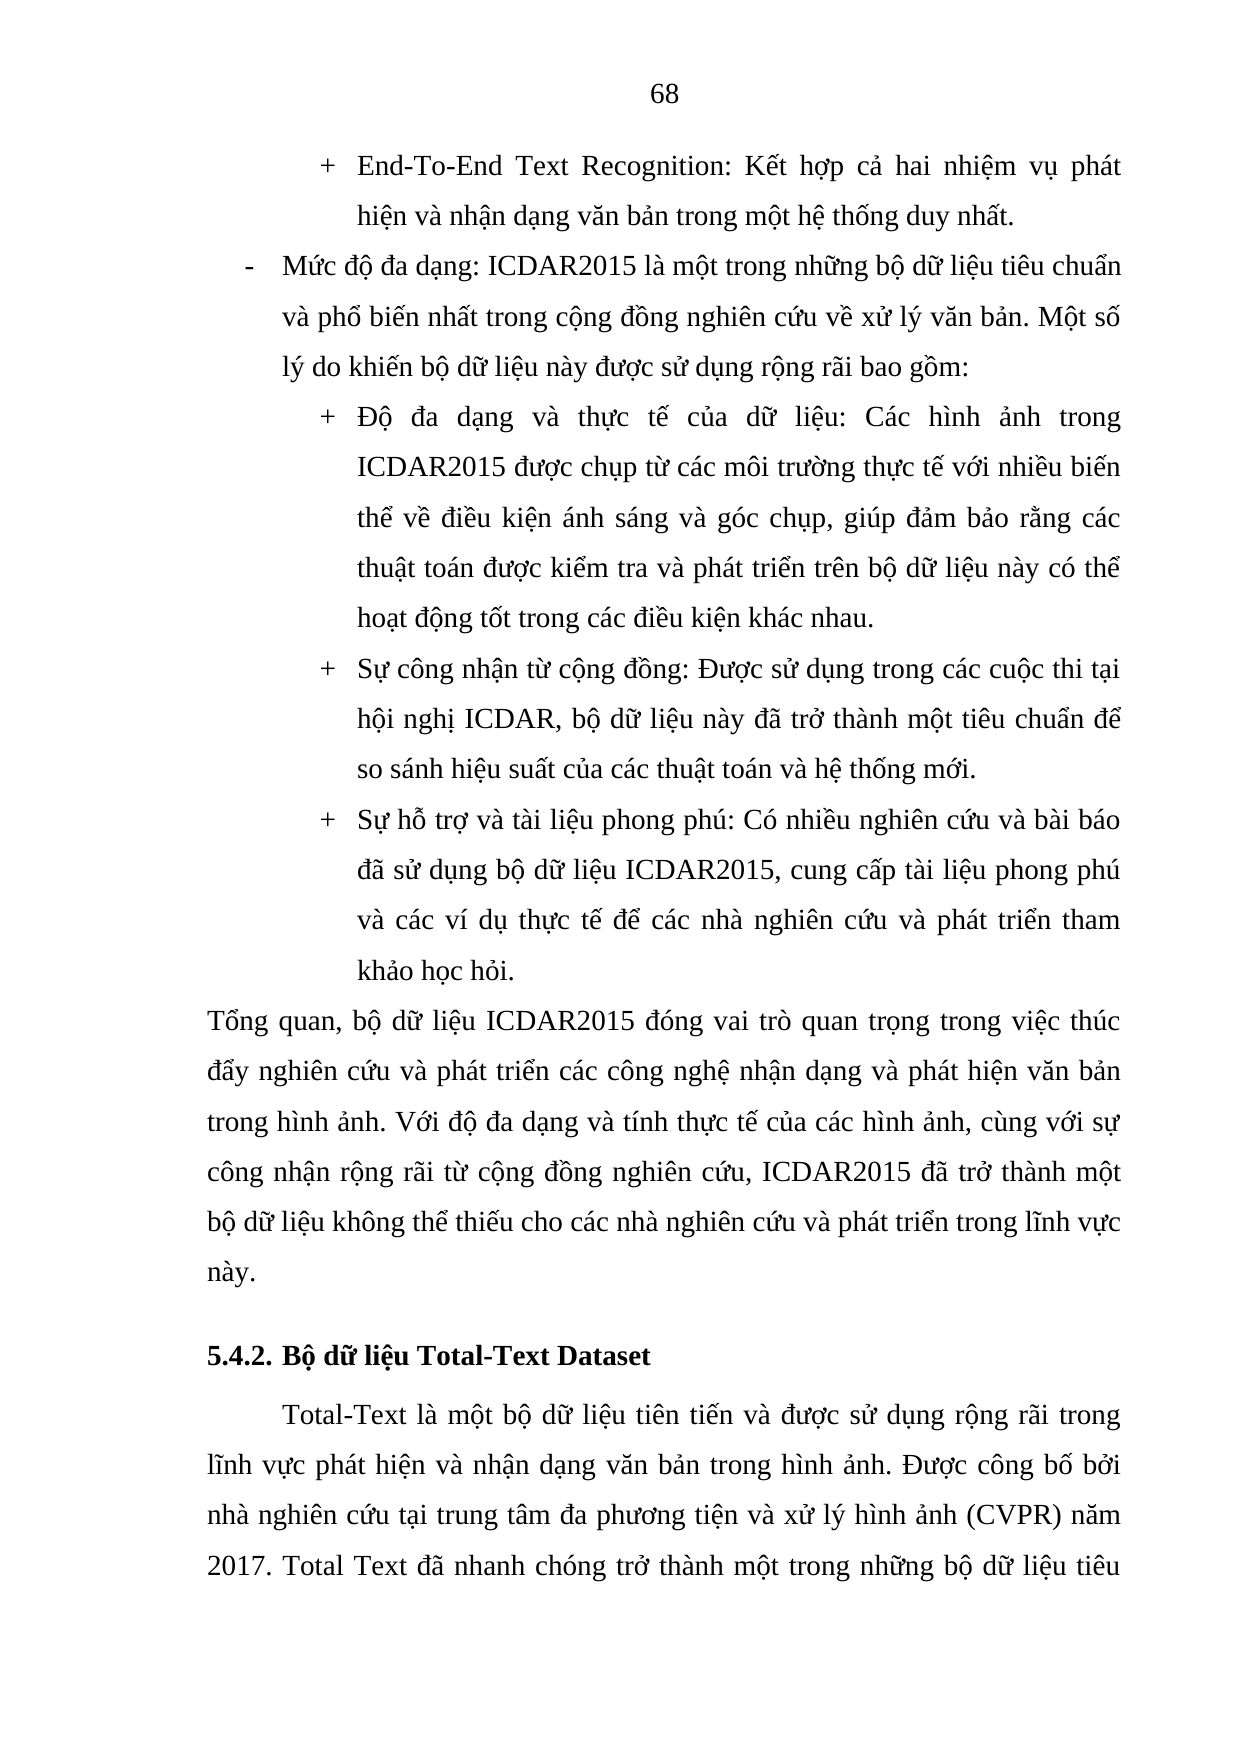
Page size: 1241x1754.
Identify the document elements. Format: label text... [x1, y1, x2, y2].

list Sự hỗ trợ và tài liệu phong phú: Có nhiều nghiên cứu và bài báo đã sử dụng bộ dữ liệu ICDAR2015, cung cấp tài liệu phong phú và các ví dụ thực tế để các nhà nghiên cứu và phát triển tham khảo học hỏi. [319, 802, 1122, 986]
text Tổng quan, bộ dữ liệu ICDAR2015 đóng vai trò quan trọng trong việc thúc đẩy nghiên cứu và phát triển các công nghệ nhận dạng và phát hiện văn bản trong hình ảnh. Với độ đa dạng và tính thực tế của các hình ảnh, cùng với sự công nhận rộng rãi từ cộng đồng nghiên cứu, ICDAR2015 đã trở thành một bộ dữ liệu không thể thiếu cho các nhà nghiên cứu và phát triển trong lĩnh vực này. [207, 1003, 1122, 1288]
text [207, 1397, 1122, 1581]
list Độ đa dạng và thực tế của dữ liệu: Các hình ảnh trong ICDAR2015 được chụp từ các môi trường thực tế với nhiều biến thể về điều kiện ánh sáng và góc chụp, giúp đảm bảo rằng các thuật toán được kiểm tra và phát triển trên bộ dữ liệu này có thể hoạt động tốt trong các điều kiện khác nhau. [319, 399, 1122, 634]
subtitle 5.4.2. Bộ dữ liệu Total-Text Dataset [207, 1338, 1122, 1372]
list Mức độ đa dạng: ICDAR2015 là một trong những bộ dữ liệu tiêu chuẩn và phổ biến nhất trong cộng đồng nghiên cứu về xử lý văn bản. Một số lý do khiến bộ dữ liệu này được sử dụng rộng rãi bao gồm: [244, 248, 1122, 382]
list End-To-End Text Recognition: Kết hợp cả hai nhiệm vụ phát hiện và nhận dạng văn bản trong một hệ thống duy nhất. [319, 148, 1122, 232]
list Sự công nhận từ cộng đồng: Được sử dụng trong các cuộc thi tại hội nghị ICDAR, bộ dữ liệu này đã trở thành một tiêu chuẩn để so sánh hiệu suất của các thuật toán và hệ thống mới. [319, 651, 1122, 785]
